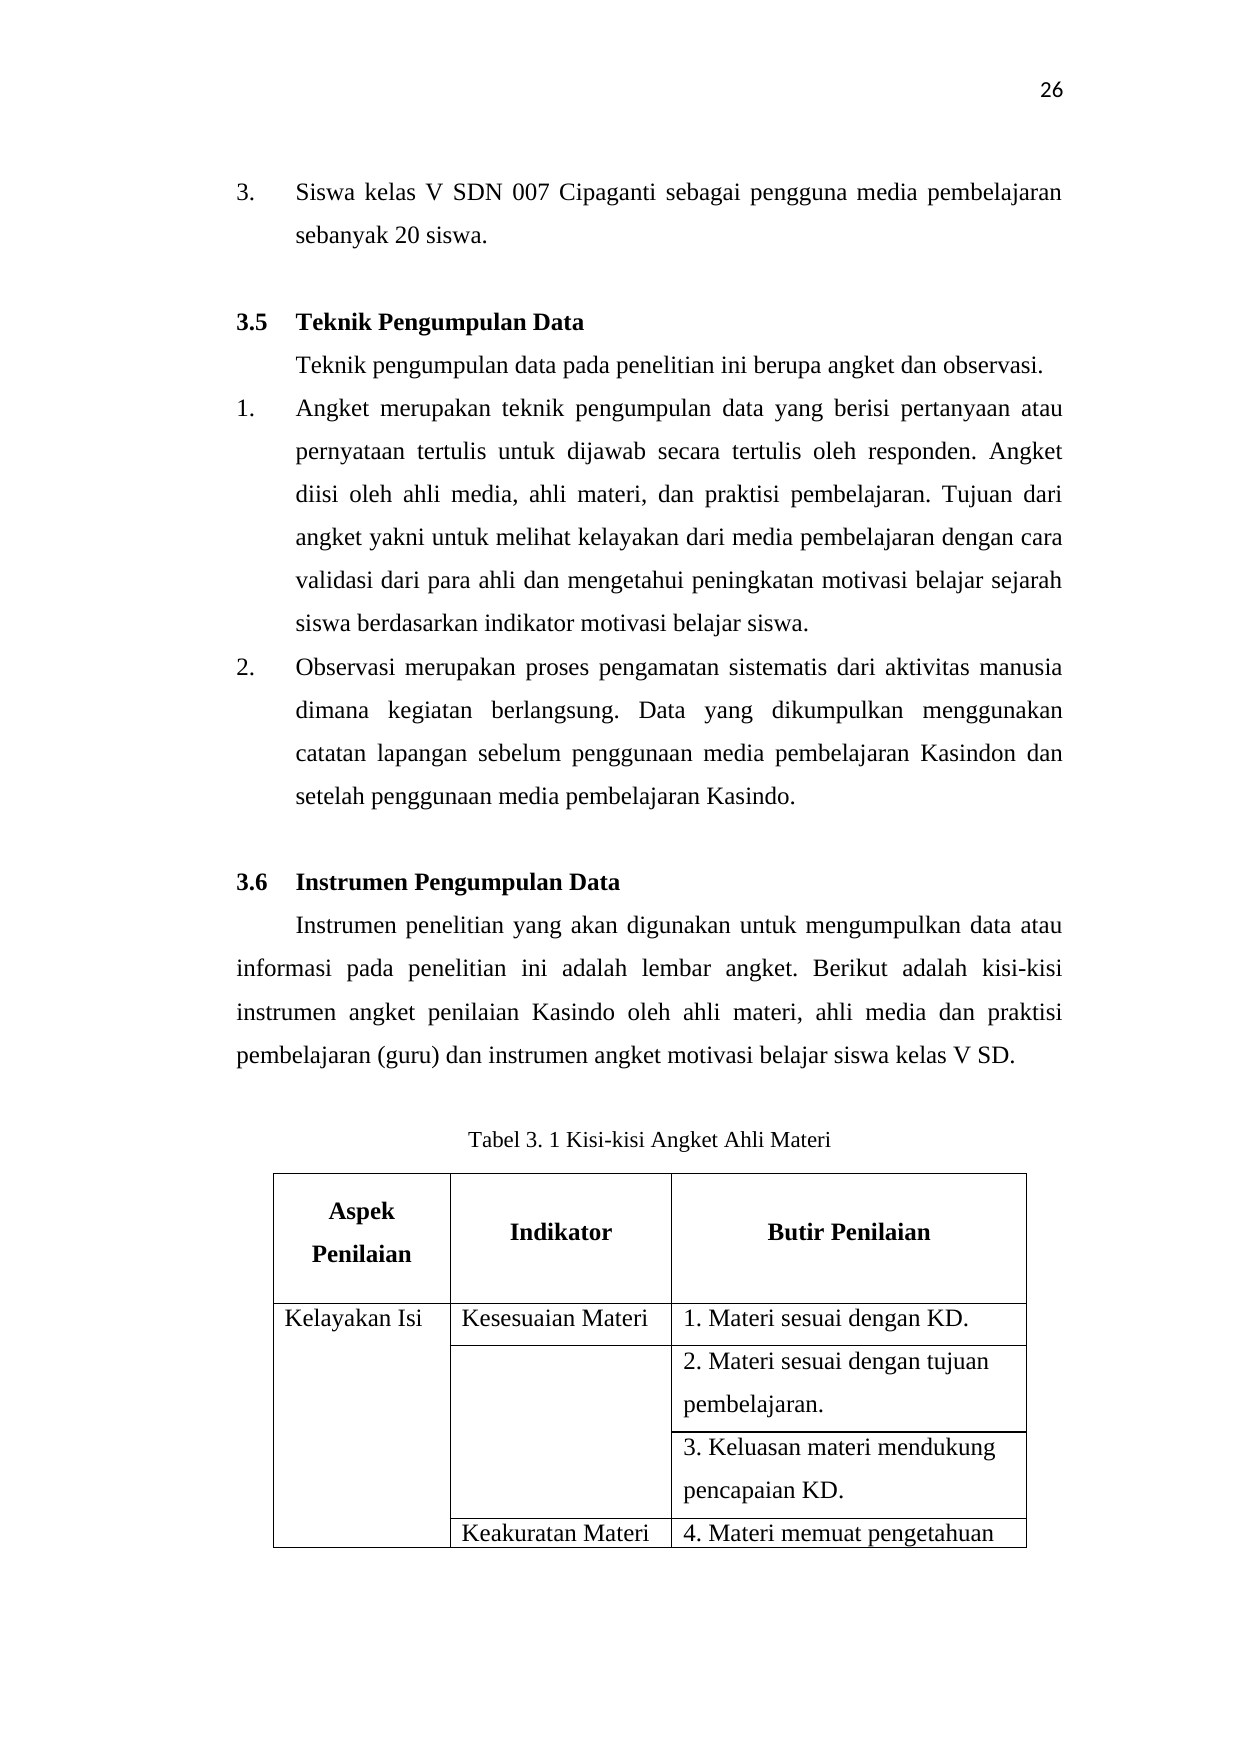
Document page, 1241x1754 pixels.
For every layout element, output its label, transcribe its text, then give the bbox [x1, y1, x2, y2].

table_cell Kesesuaian Materi [451, 1304, 671, 1345]
list Teknik Pengumpulan Data [236, 307, 1063, 335]
table_cell Keakuratan Materi [451, 1519, 671, 1547]
table_header Butir Penilaian [672, 1174, 1026, 1302]
table_cell [451, 1346, 671, 1517]
table_cell 3. Keluasan materi mendukung pencapaian KD. [672, 1433, 1026, 1517]
table_cell 2. Materi sesuai dengan tujuan pembelajaran. [672, 1346, 1026, 1431]
list Angket merupakan teknik pengumpulan data yang berisi pertanyaan atau pernyataan tertulis untuk dijawab secara tertulis oleh responden. Angket diisi oleh ahli media, ahli materi, dan praktisi pembelajaran. Tujuan dari angket yakni untuk melihat kelayakan dari media pembelajaran dengan cara validasi dari para ahli dan mengetahui peningkatan motivasi belajar sejarah siswa berdasarkan indikator motivasi belajar siswa. [236, 393, 1063, 637]
list Instrumen Pengumpulan Data [236, 867, 1063, 896]
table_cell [672, 1519, 1026, 1547]
list Siswa kelas V SDN 007 Cipaganti sebagai pengguna media pembelajaran sebanyak 20 siswa. [236, 177, 1063, 249]
table_header Indikator [451, 1174, 671, 1302]
text Instrumen penelitian yang akan digunakan untuk mengumpulkan data atau informasi pada penelitian ini adalah lembar angket. Berikut adalah kisi-kisi instrumen angket penilaian Kasindo oleh ahli materi, ahli media dan praktisi pembelajaran (guru) dan instrumen angket motivasi belajar siswa kelas V SD. [236, 910, 1063, 1068]
table_header Aspek Penilaian [274, 1174, 450, 1302]
text Tabel 3. 1 Kisi-kisi Angket Ahli Materi [236, 1126, 1063, 1152]
table_cell 1. Materi sesuai dengan KD. [672, 1304, 1026, 1345]
list Observasi merupakan proses pengamatan sistematis dari aktivitas manusia dimana kegiatan berlangsung. Data yang dikumpulkan menggunakan catatan lapangan sebelum penggunaan media pembelajaran Kasindon dan setelah penggunaan media pembelajaran Kasindo. [236, 652, 1063, 810]
table_cell Kelayakan Isi [274, 1304, 450, 1547]
text Teknik pengumpulan data pada penelitian ini berupa angket dan observasi. [236, 350, 1063, 378]
